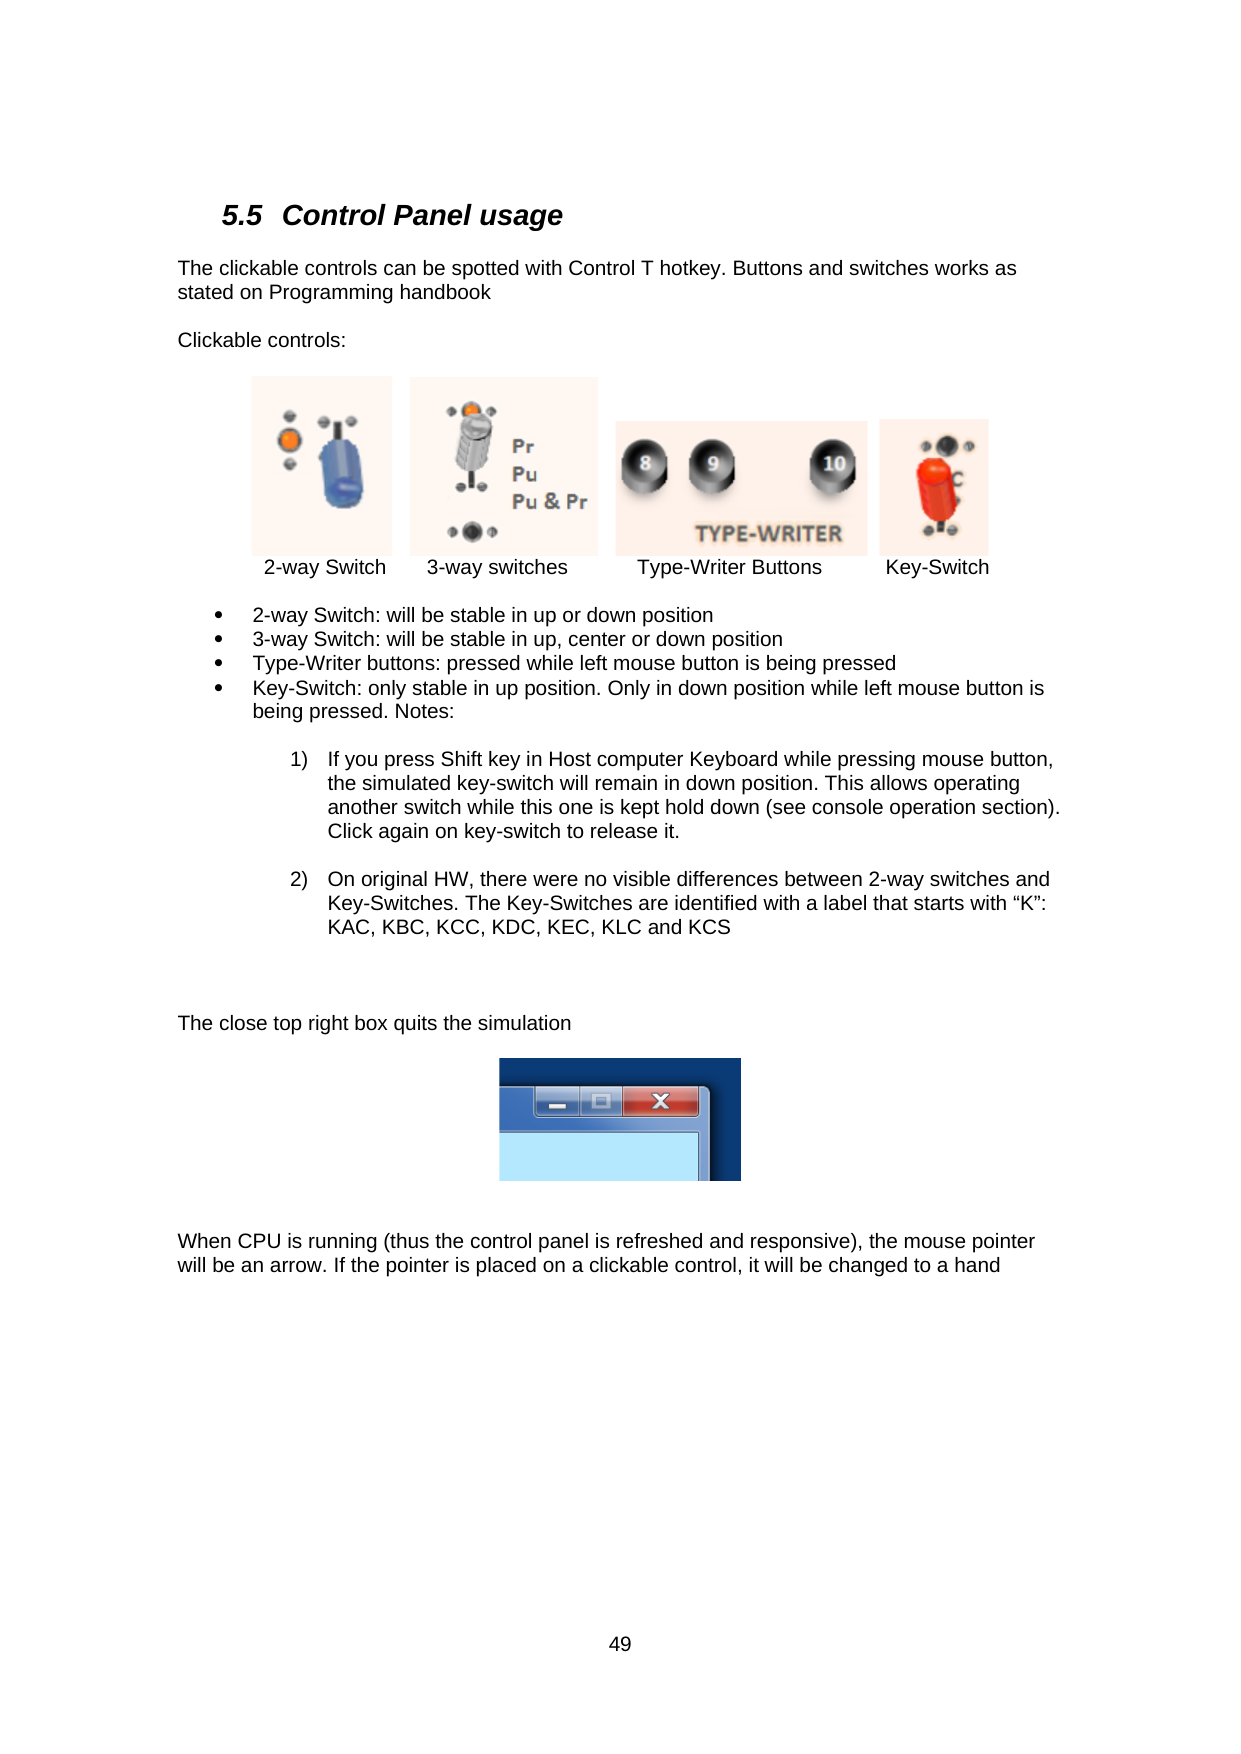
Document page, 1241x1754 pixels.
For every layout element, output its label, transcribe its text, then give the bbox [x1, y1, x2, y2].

subtitle Control Panel usage [222, 198, 1063, 231]
list If you press Shift key in Host computer Keyboard while pressing mouse button, the simulated key-switch will remain in down position. This allows operating another switch while this one is kept hold down (see console operation section). Click again on key-switch to release it. [290, 747, 1063, 843]
text The clickable controls can be spotted with Control T hotkey. Buttons and switches works as stated on Programming handbook [177, 256, 1063, 304]
list On original HW, there were no visible differences between 2-way switches and Key-Switches. The Key-Switches are identified with a label that starts with “K”: KAC, KBC, KCC, KDC, KEC, KLC and KCS [290, 867, 1063, 939]
text The close top right box quits the simulation [177, 1011, 1063, 1035]
text Clickable controls: [177, 328, 1063, 352]
picture [879, 419, 989, 556]
list 2-way Switch: will be stable in up or down position [215, 603, 1063, 627]
list 3-way Switch: will be stable in up, center or down position [215, 627, 1063, 651]
picture [499, 1058, 741, 1181]
list Key-Switch: only stable in up position. Only in down position while left mouse button is being pressed. Notes: [215, 675, 1063, 723]
picture [615, 421, 868, 556]
picture [251, 376, 393, 556]
text 2-way Switch 3-way switches Type-Writer Buttons Key-Switch [177, 555, 1063, 579]
picture [409, 377, 599, 556]
text When CPU is running (thus the control panel is refreshed and responsive), the mouse pointer will be an arrow. If the pointer is placed on a clickable control, it will be changed to a hand [177, 1228, 1063, 1276]
list Type-Writer buttons: pressed while left mouse button is being pressed [215, 651, 1063, 675]
